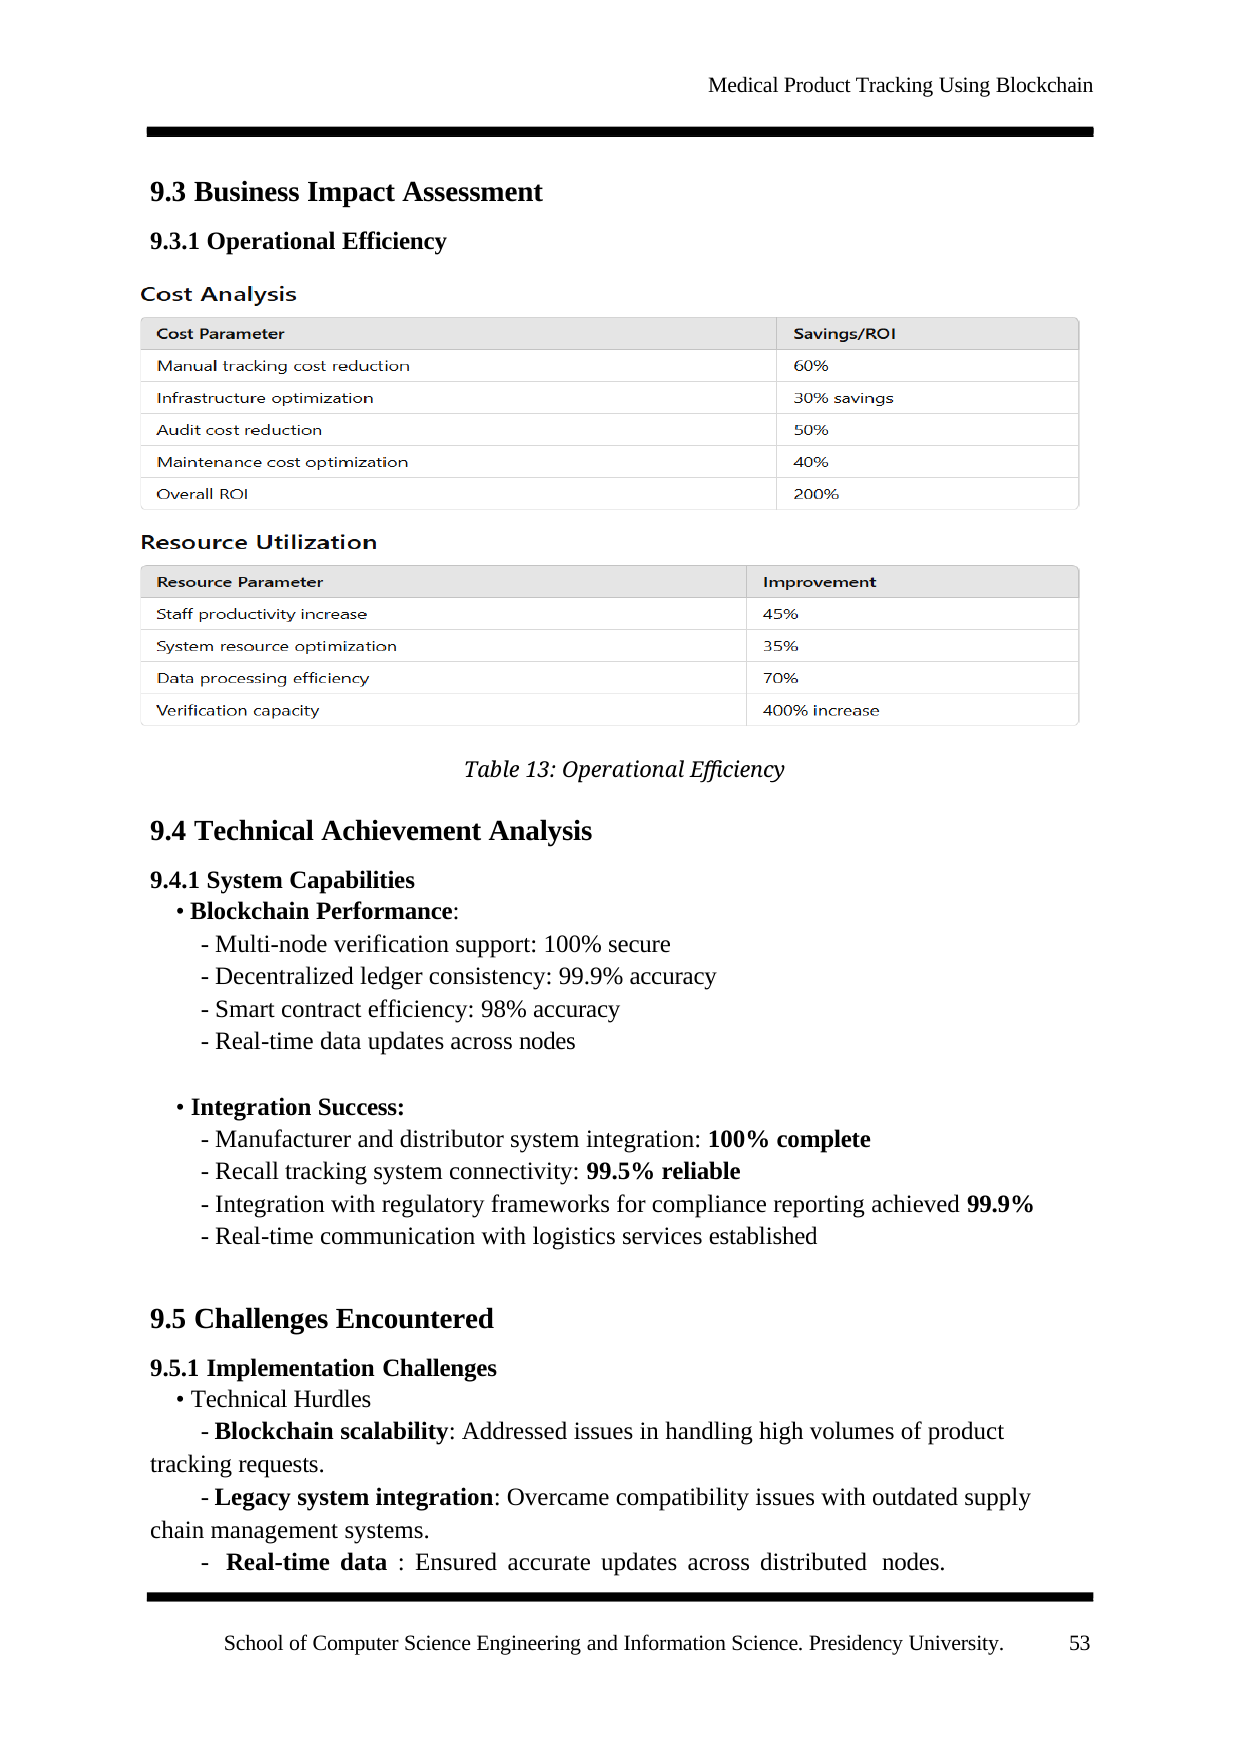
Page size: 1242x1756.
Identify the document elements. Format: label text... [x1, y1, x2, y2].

picture [140, 285, 1080, 726]
list Legacy system integration: Overcame compatibility issues with outdated supply chain management systems. [150, 1482, 1082, 1543]
subtitle Business Impact Assessment [150, 174, 1153, 208]
subtitle System Capabilities [150, 865, 1153, 893]
subtitle Technical Achievement Analysis [150, 813, 1153, 847]
list Manufacturer and distributor system integration: 100% complete [201, 1124, 1153, 1152]
list Blockchain scalability: Addressed issues in handling high volumes of product tracking requests. [150, 1416, 1082, 1478]
list Real-time data : Ensured accurate updates across distributed nodes. [201, 1547, 1153, 1576]
list Real-time communication with logistics services established [201, 1221, 1153, 1250]
list Multi-node verification support: 100% secure [201, 929, 1153, 957]
subtitle Operational Efficiency [150, 226, 1153, 255]
list Decentralized ledger consistency: 99.9% accuracy [201, 961, 1153, 990]
list Real-time data updates across nodes [201, 1026, 1153, 1055]
list Blockchain Performance: [176, 896, 1153, 925]
list Integration with regulatory frameworks for compliance reporting achieved 99.9% [201, 1189, 1153, 1217]
subtitle Challenges Encountered [150, 1301, 1153, 1335]
list Recall tracking system connectivity: 99.5% reliable [201, 1156, 1153, 1185]
text Table 13: Operational Efficiency [161, 754, 1087, 784]
subtitle Integration Success: [176, 1092, 1153, 1121]
subtitle Implementation Challenges [150, 1353, 1153, 1382]
list Technical Hurdles [176, 1384, 1153, 1413]
list Smart contract efficiency: 98% accuracy [201, 994, 1153, 1022]
